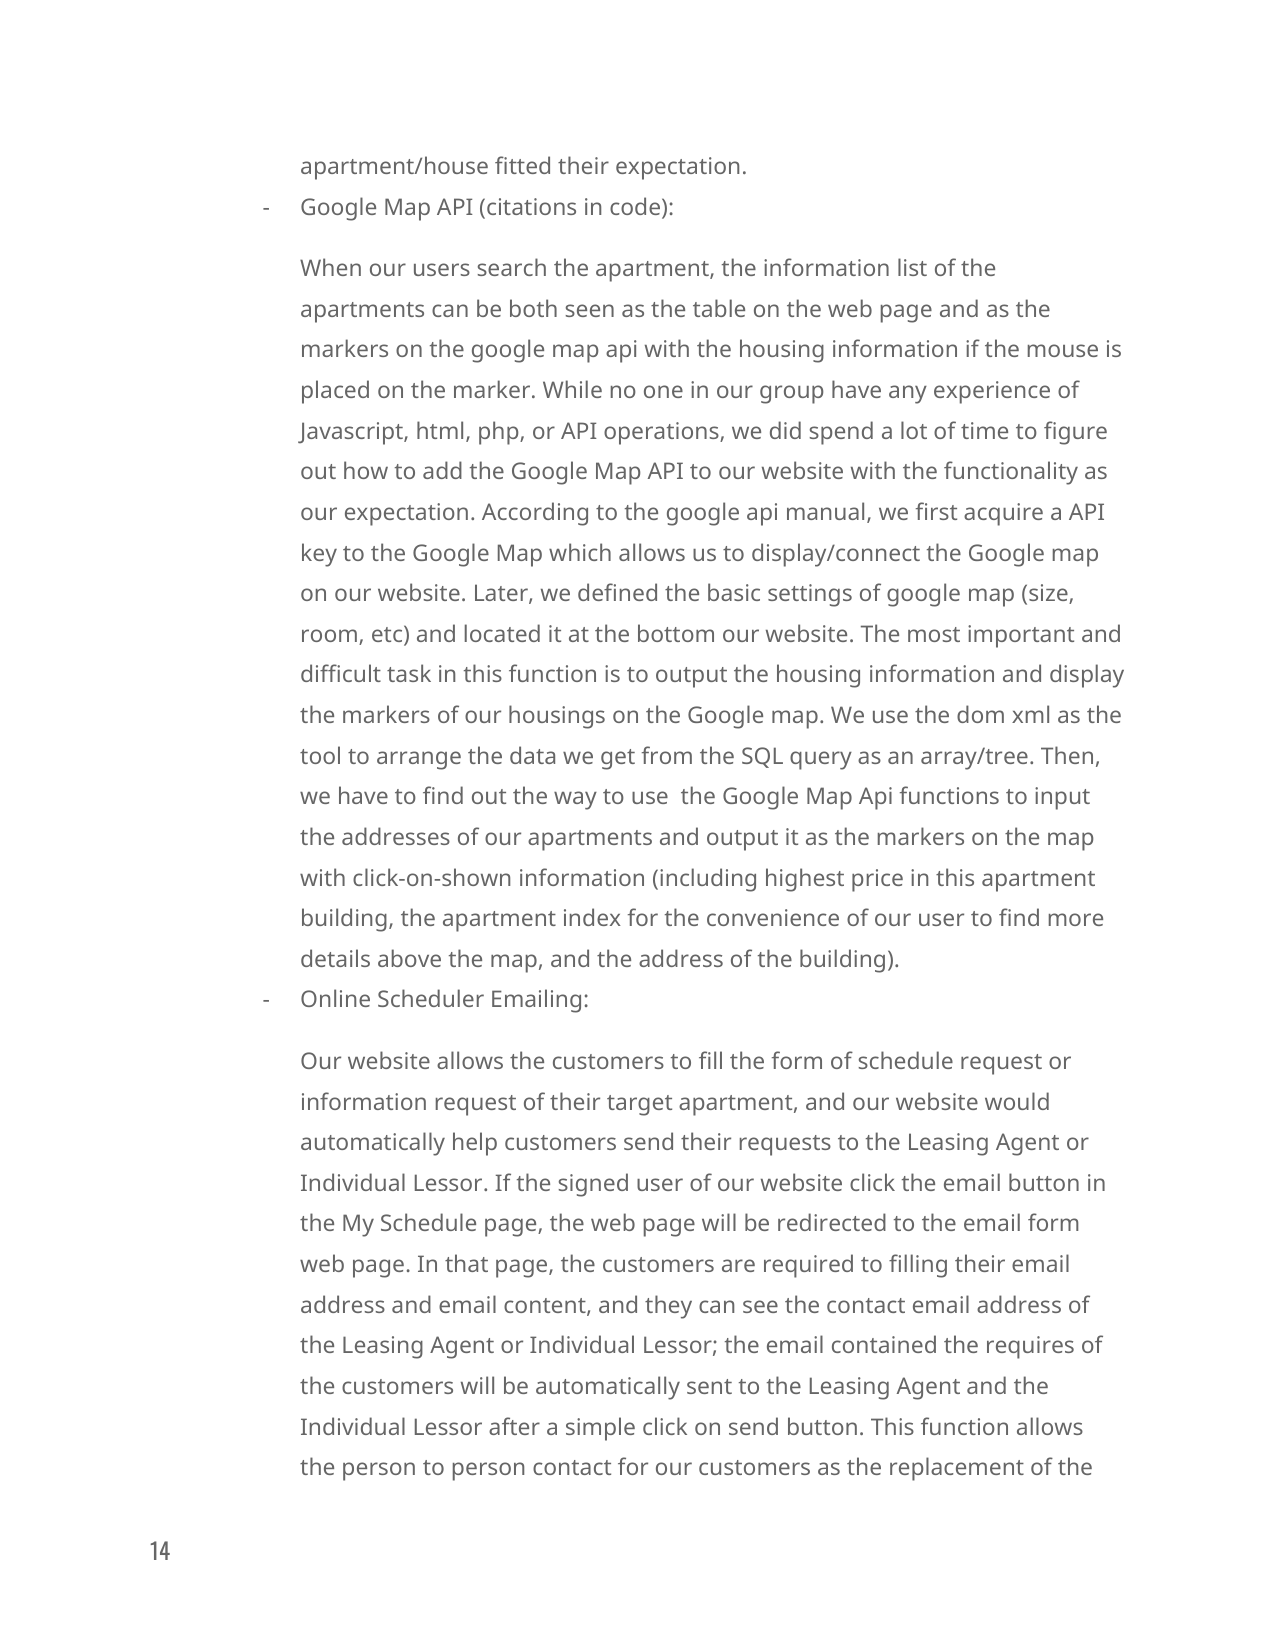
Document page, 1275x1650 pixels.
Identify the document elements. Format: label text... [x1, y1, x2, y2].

list Google Map API (citations in code): [262, 191, 1125, 222]
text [300, 1045, 1125, 1482]
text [300, 150, 1125, 181]
text When our users search the apartment, the information list of the apartments can be both seen as the table on the web page and as the markers on the google map api with the housing information if the mouse is placed on the marker. While no one in our group have any experience of Javascript, html, php, or API operations, we did spend a lot of time to figure out how to add the Google Map API to our website with the functionality as our expectation. According to the google api manual, we first acquire a API key to the Google Map which allows us to display/connect the Google map on our website. Later, we defined the basic settings of google map (size, room, etc) and located it at the bottom our website. The most important and difficult task in this function is to output the housing information and display the markers of our housings on the Google map. We use the dom xml as the tool to arrange the data we get from the SQL query as an array/tree. Then, we have to find out the way to use the Google Map Api functions to input the addresses of our apartments and output it as the markers on the map with click-on-shown information (including highest price in this apartment building, the apartment index for the convenience of our user to find more details above the map, and the address of the building). [300, 252, 1125, 974]
list Online Scheduler Emailing: [262, 983, 1125, 1014]
